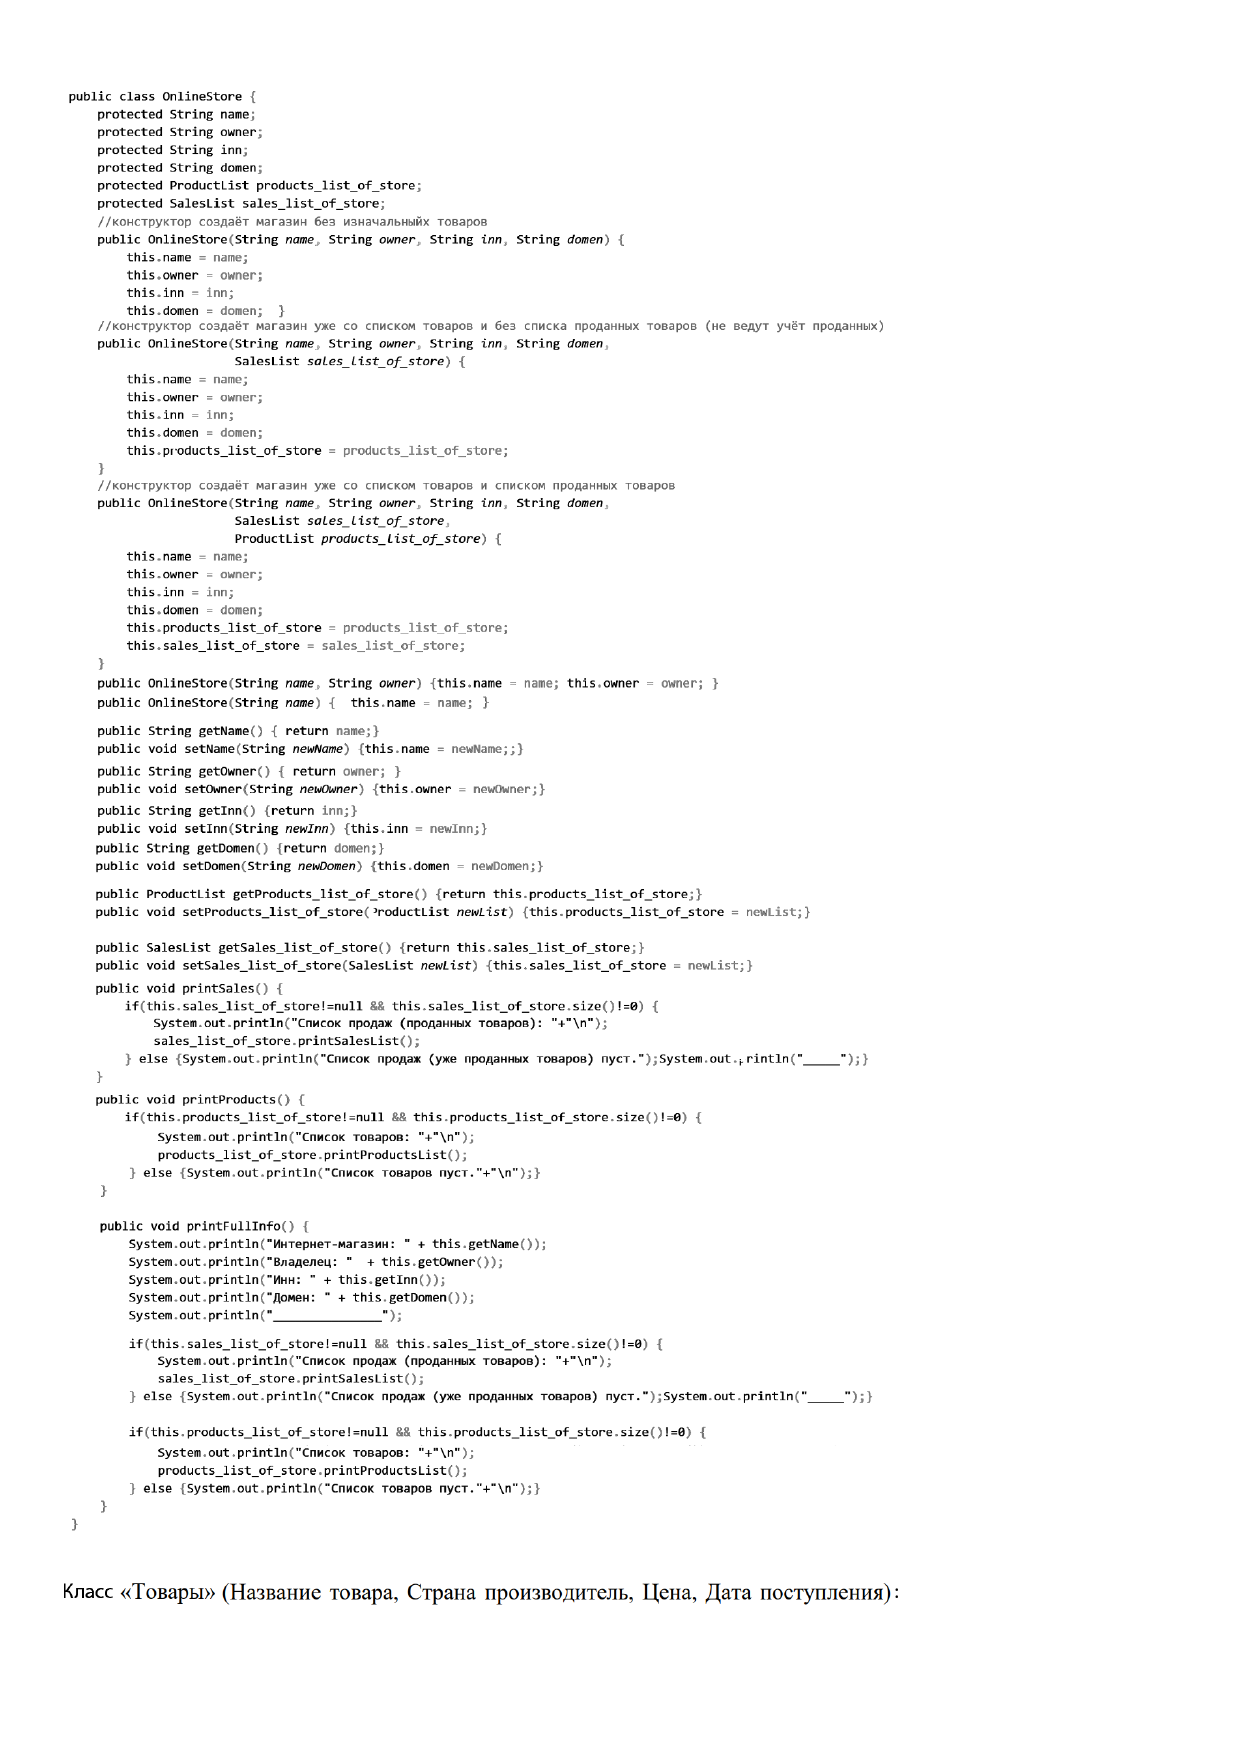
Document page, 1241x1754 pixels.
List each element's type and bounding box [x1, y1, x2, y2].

picture [59, 1564, 909, 1617]
picture [59, 88, 1033, 1546]
